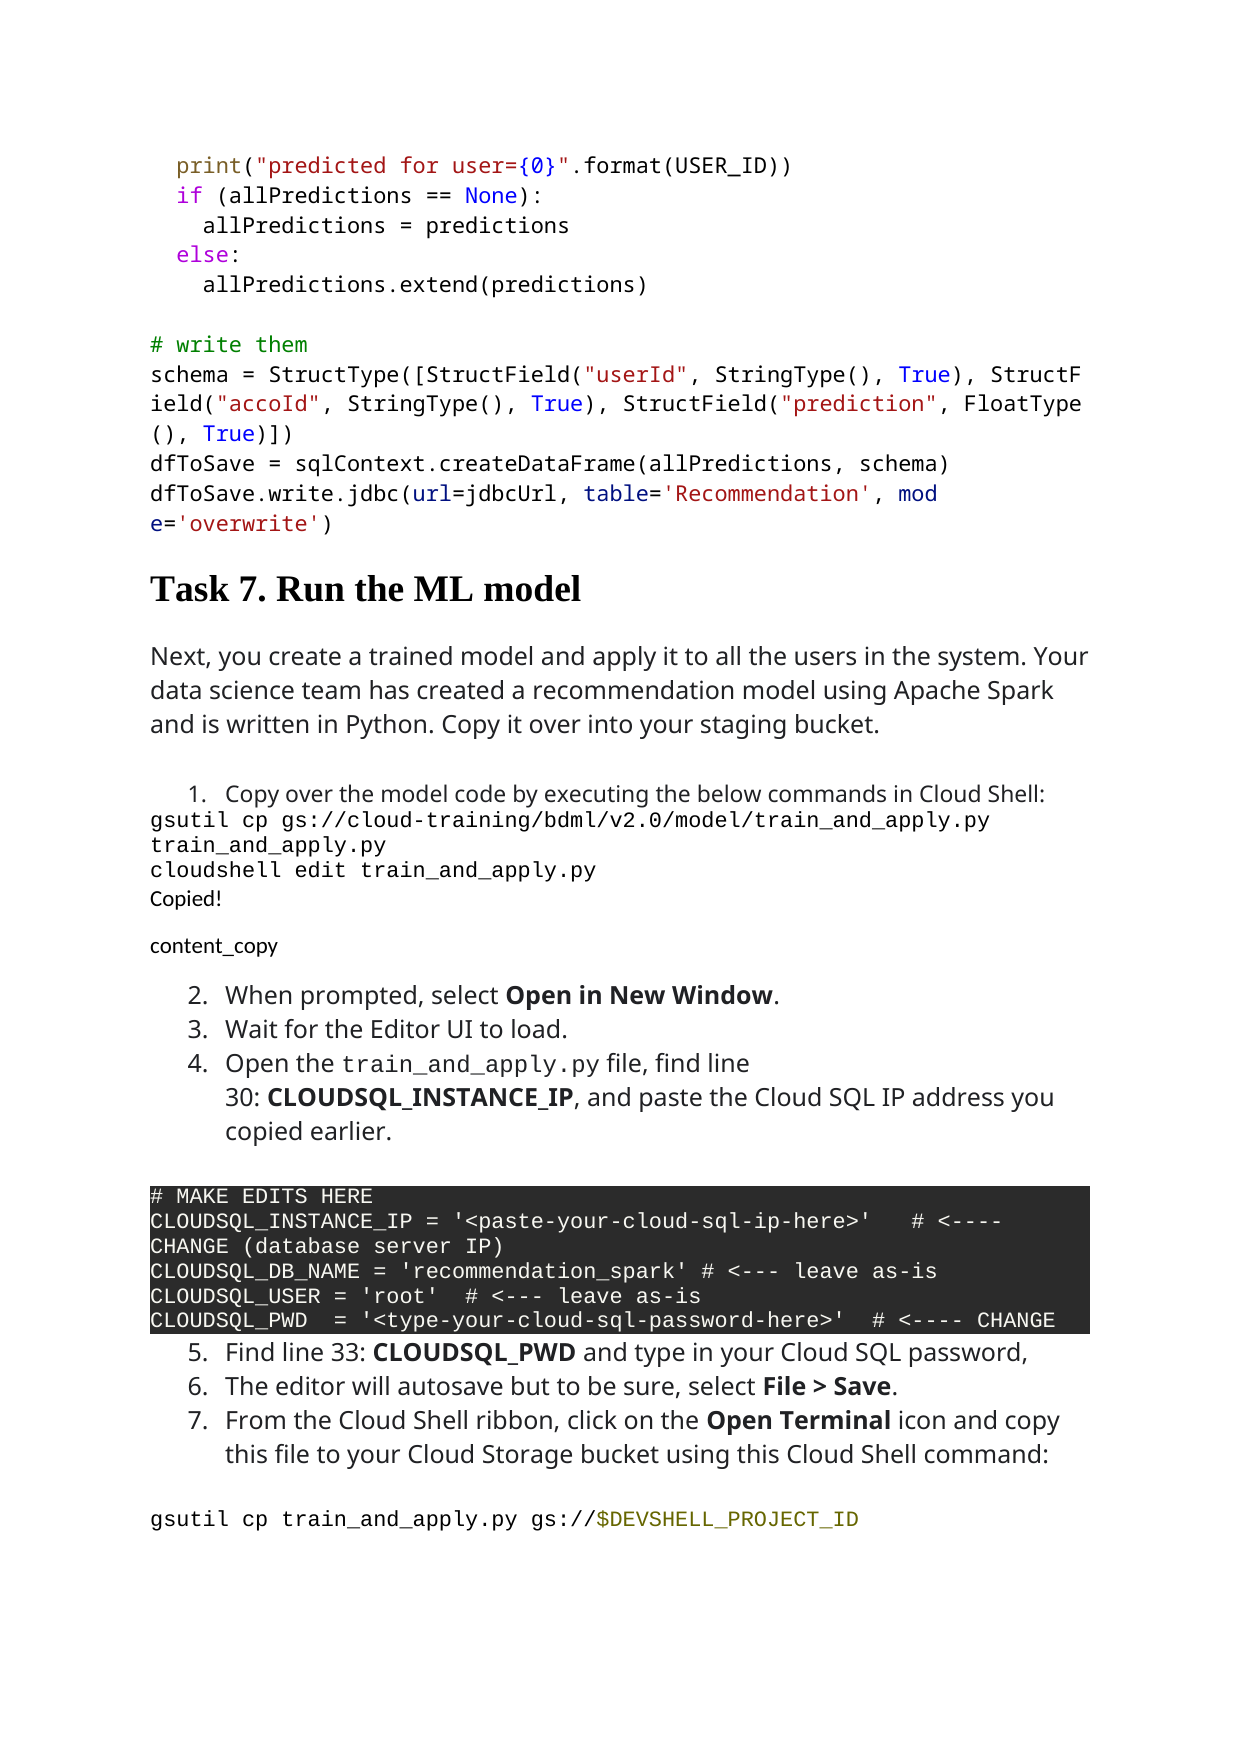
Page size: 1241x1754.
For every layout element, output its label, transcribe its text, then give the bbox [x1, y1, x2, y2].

text allPredictions = predictions [150, 209, 1090, 239]
text else: [150, 239, 1090, 269]
text dfToSave.write.jdbc(url=jdbcUrl, table='Recommendation', mode='overwrite') [150, 478, 1090, 537]
text gsutil cp train_and_apply.py gs://$DEVSHELL_PROJECT_ID [150, 1508, 1090, 1533]
list Find line 33: CLOUDSQL_PWD and type in your Cloud SQL password, [187, 1334, 1090, 1368]
text schema = StructType([StructField("userId", StringType(), True), StructField("accoId", StringType(), True), StructField("prediction", FloatType(), True)]) [150, 358, 1090, 448]
text Copied! [150, 884, 1090, 912]
text CLOUDSQL_PWD = '<type-your-cloud-sql-password-here>' # <---- CHANGE [150, 1309, 1090, 1334]
text Next, you create a trained model and apply it to all the users in the system. Your data science team has created a recommendation model using Apache Spark and is written in Python. Copy it over into your staging bucket. [150, 639, 1090, 741]
text # MAKE EDITS HERE [150, 1186, 1090, 1210]
list From the Cloud Shell ribbon, click on the Open Terminal icon and copy this file to your Cloud Storage bucket using this Cloud Shell command: [187, 1402, 1090, 1471]
text # write them [150, 329, 1090, 358]
text gsutil cp gs://cloud-training/bdml/v2.0/model/train_and_apply.py train_and_apply.py [150, 810, 1090, 859]
text CLOUDSQL_USER = 'root' # <--- leave as-is [150, 1285, 1090, 1309]
text dfToSave = sqlContext.createDataFrame(allPredictions, schema) [150, 448, 1090, 478]
text if (allPredictions == None): [150, 180, 1090, 209]
text cloudshell edit train_and_apply.py [150, 859, 1090, 884]
text allPredictions.extend(predictions) [150, 269, 1090, 299]
text content_copy [150, 931, 1090, 959]
text CLOUDSQL_DB_NAME = 'recommendation_spark' # <--- leave as-is [150, 1260, 1090, 1285]
list The editor will autosave but to be sure, select File > Save. [187, 1368, 1090, 1402]
list Open the train_and_apply.py file, find line 30: CLOUDSQL_INSTANCE_IP, and paste the Cloud SQL IP address you copied earlier. [187, 1046, 1090, 1148]
list Wait for the Editor UI to load. [187, 1012, 1090, 1046]
list Copy over the model code by executing the below commands in Cloud Shell: [187, 778, 1090, 810]
subtitle Task 7. Run the ML model [150, 566, 1090, 609]
text print("predicted for user={0}".format(USER_ID)) [150, 150, 1090, 180]
text CLOUDSQL_INSTANCE_IP = '<paste-your-cloud-sql-ip-here>' # <---- CHANGE (database server IP) [150, 1210, 1090, 1260]
list When prompted, select Open in New Window. [187, 978, 1090, 1012]
